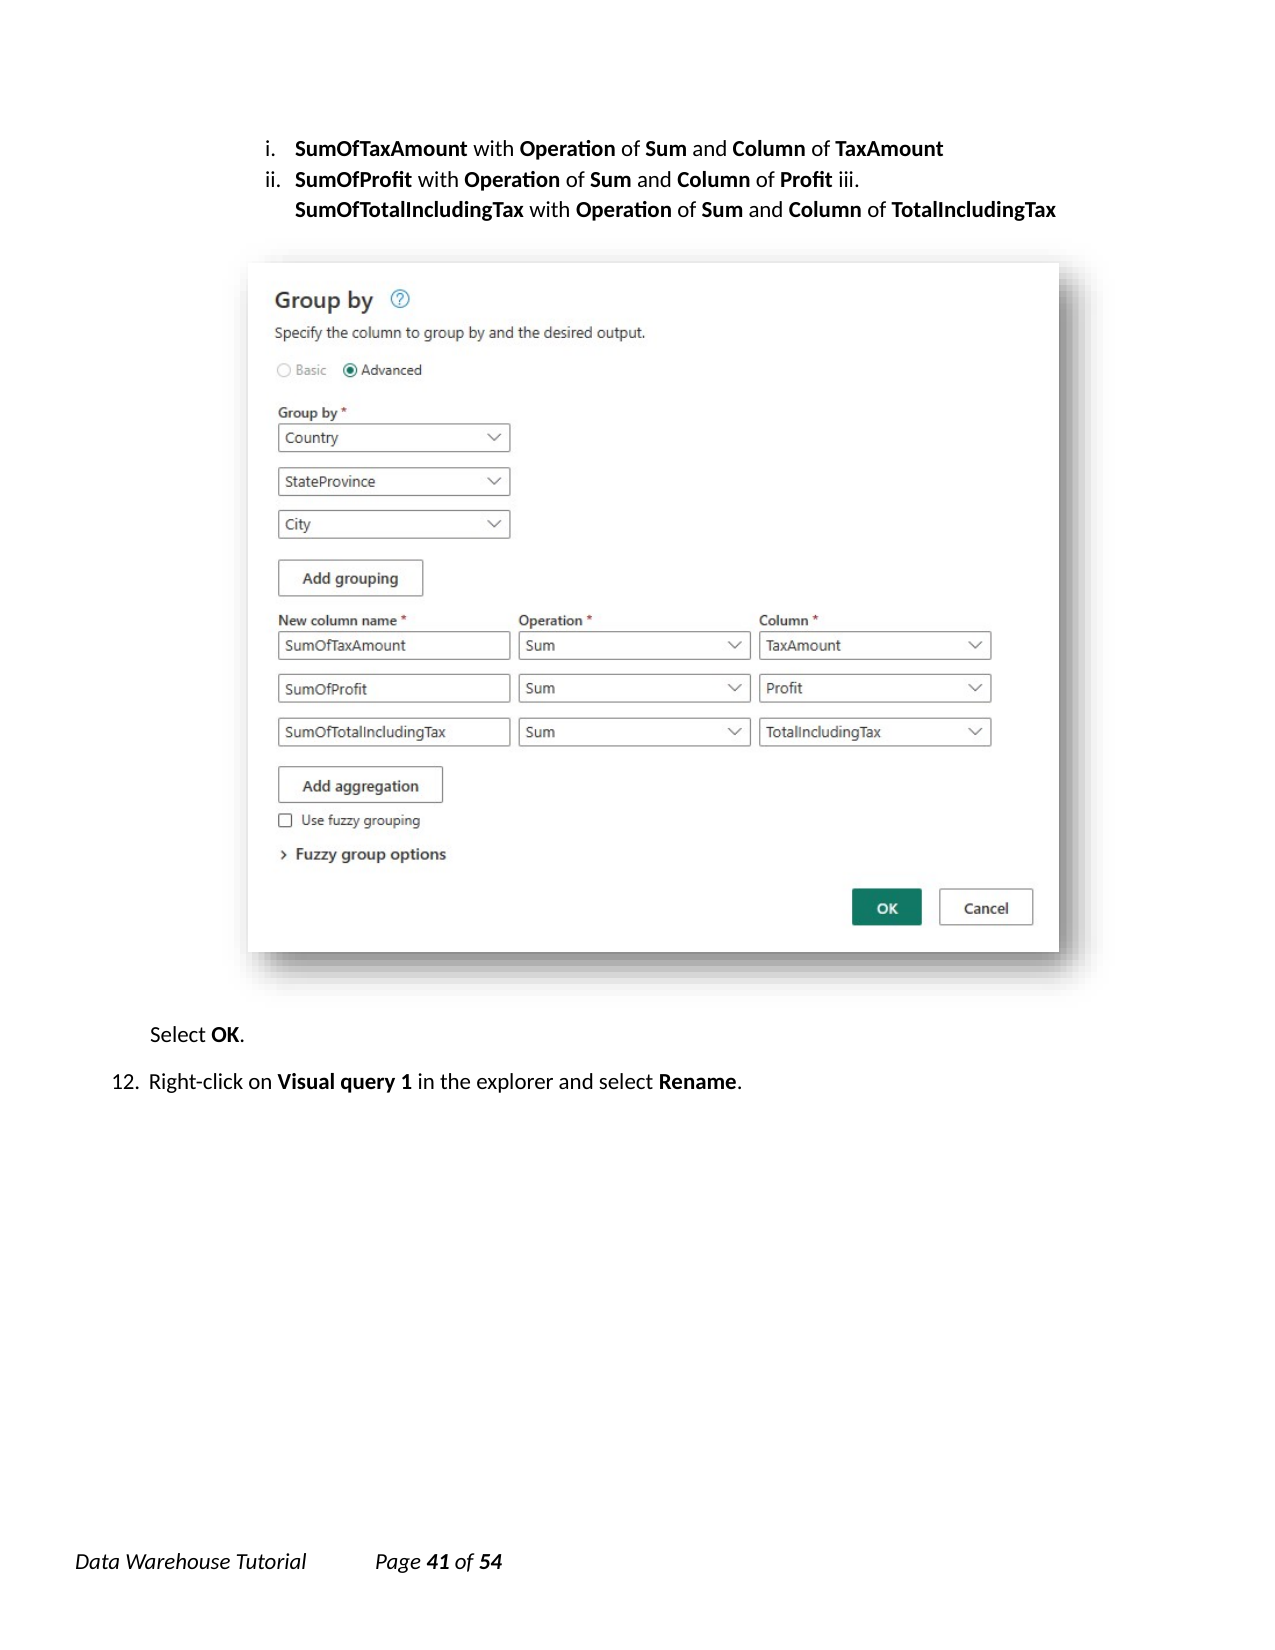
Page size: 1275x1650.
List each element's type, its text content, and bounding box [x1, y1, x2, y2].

text Select OK. [150, 1020, 1208, 1048]
picture [221, 237, 1115, 1008]
list SumOfTaxAmount with Operation of Sum and Column of TaxAmount [265, 134, 1063, 162]
list Right-click on Visual query 1 in the explorer and select Rename. [111, 1067, 1208, 1095]
list SumOfProfit with Operation of Sum and Column of Profit iii. SumOfTotalIncludingTax with Operation of Sum and Column of TotalIncludingTax [265, 165, 1063, 223]
